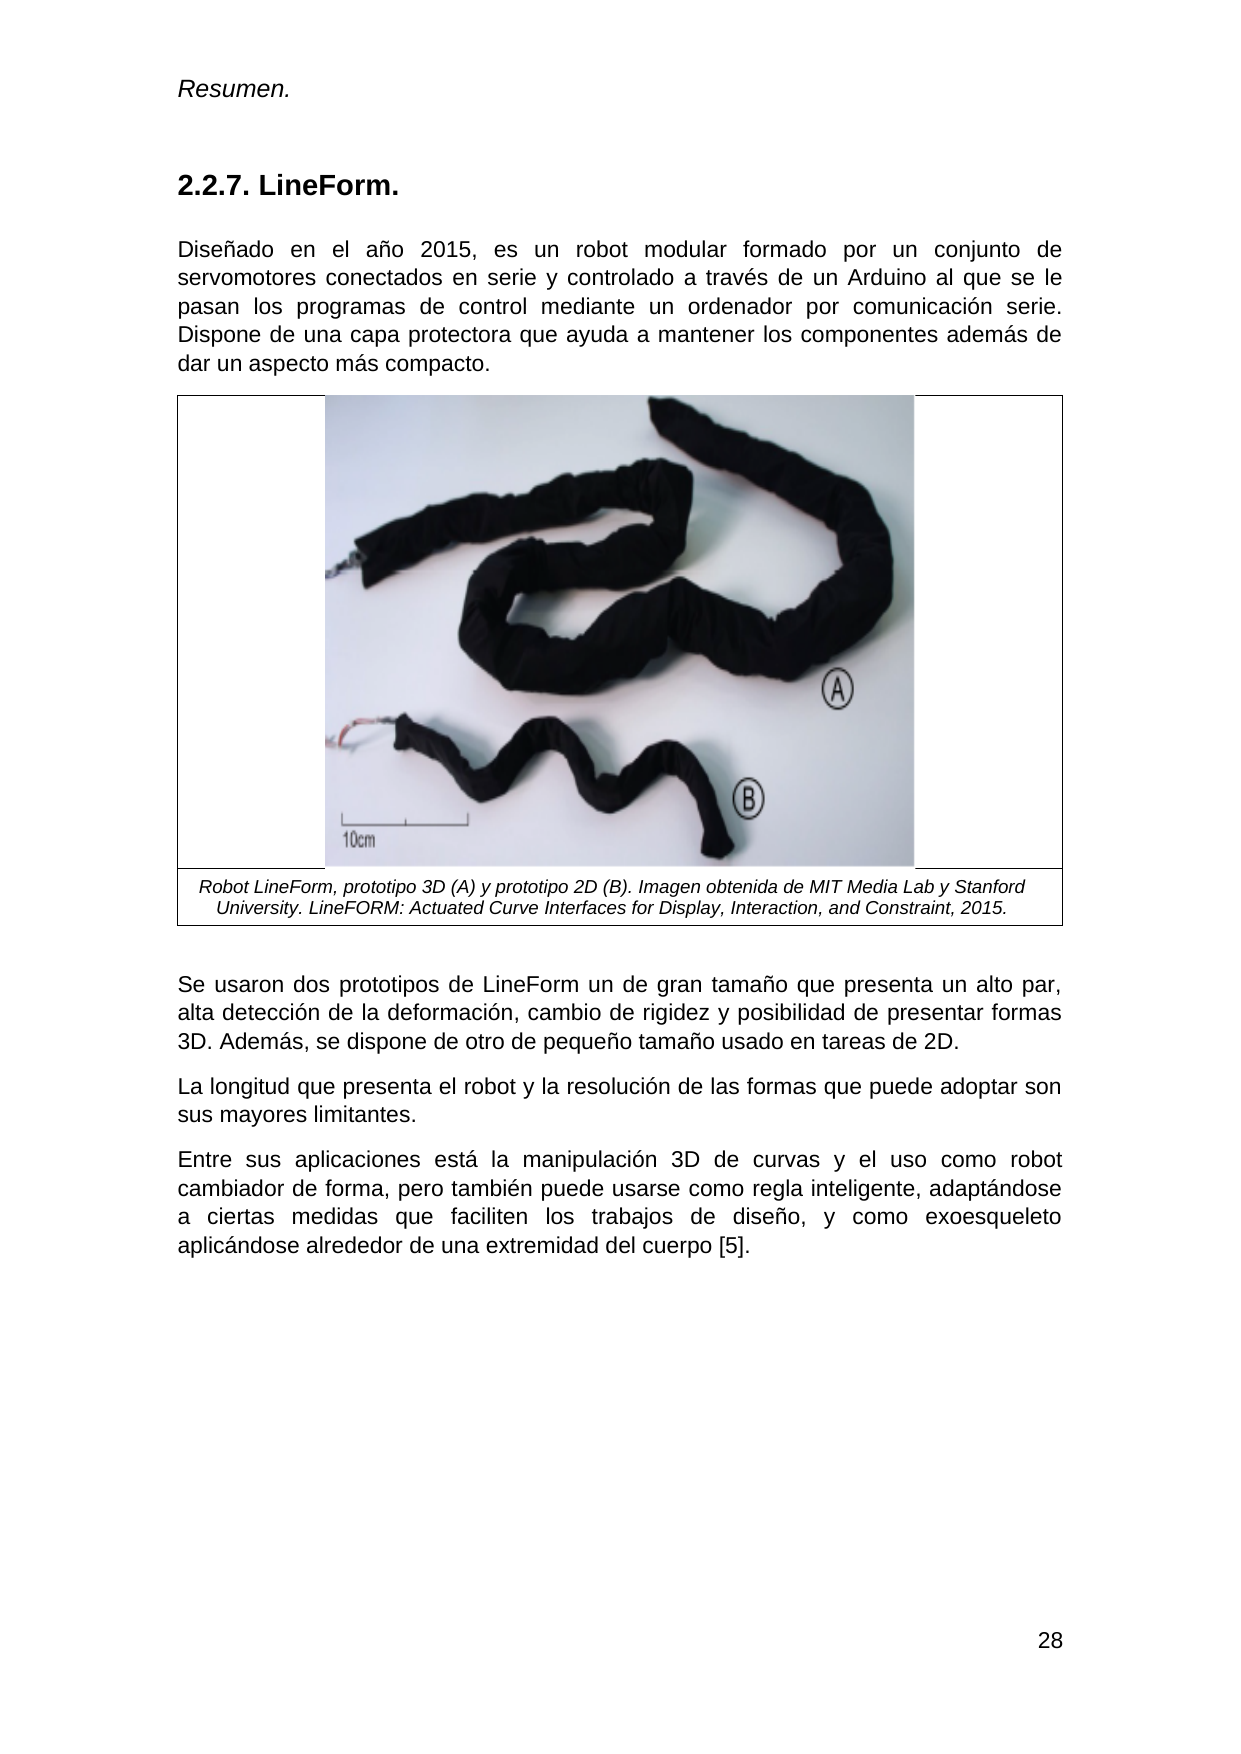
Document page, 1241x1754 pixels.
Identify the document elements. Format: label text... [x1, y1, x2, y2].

text La longitud que presenta el robot y la resolución de las formas que puede adoptar son sus mayores limitantes. [177, 1073, 1063, 1128]
picture [325, 395, 916, 869]
text Diseñado en el año 2015, es un robot modular formado por un conjunto de servomotores conectados en serie y controlado a través de un Arduino al que se le pasan los programas de control mediante un ordenador por comunicación serie. Dispone de una capa protectora que ayuda a mantener los componentes además de dar un aspecto más compacto. [177, 236, 1063, 376]
subtitle LineForm. [177, 168, 1063, 202]
table_cell Robot LineForm, prototipo 3D (A) y prototipo 2D (B). Imagen obtenida de MIT Media Lab y Stanford University. LineFORM: Actuated Curve Interfaces for Display, Interaction, and Constraint, 2015. [178, 869, 1062, 925]
table_header [178, 396, 325, 868]
table_header [916, 396, 1062, 868]
text Entre sus aplicaciones está la manipulación 3D de curvas y el uso como robot cambiador de forma, pero también puede usarse como regla inteligente, adaptándose a ciertas medidas que faciliten los trabajos de diseño, y como exoesqueleto aplicándose alrededor de una extremidad del cuerpo [5]. [177, 1146, 1063, 1258]
text Se usaron dos prototipos de LineForm un de gran tamaño que presenta un alto par, alta detección de la deformación, cambio de rigidez y posibilidad de presentar formas 3D. Además, se dispone de otro de pequeño tamaño usado en tareas de 2D. [177, 971, 1063, 1054]
